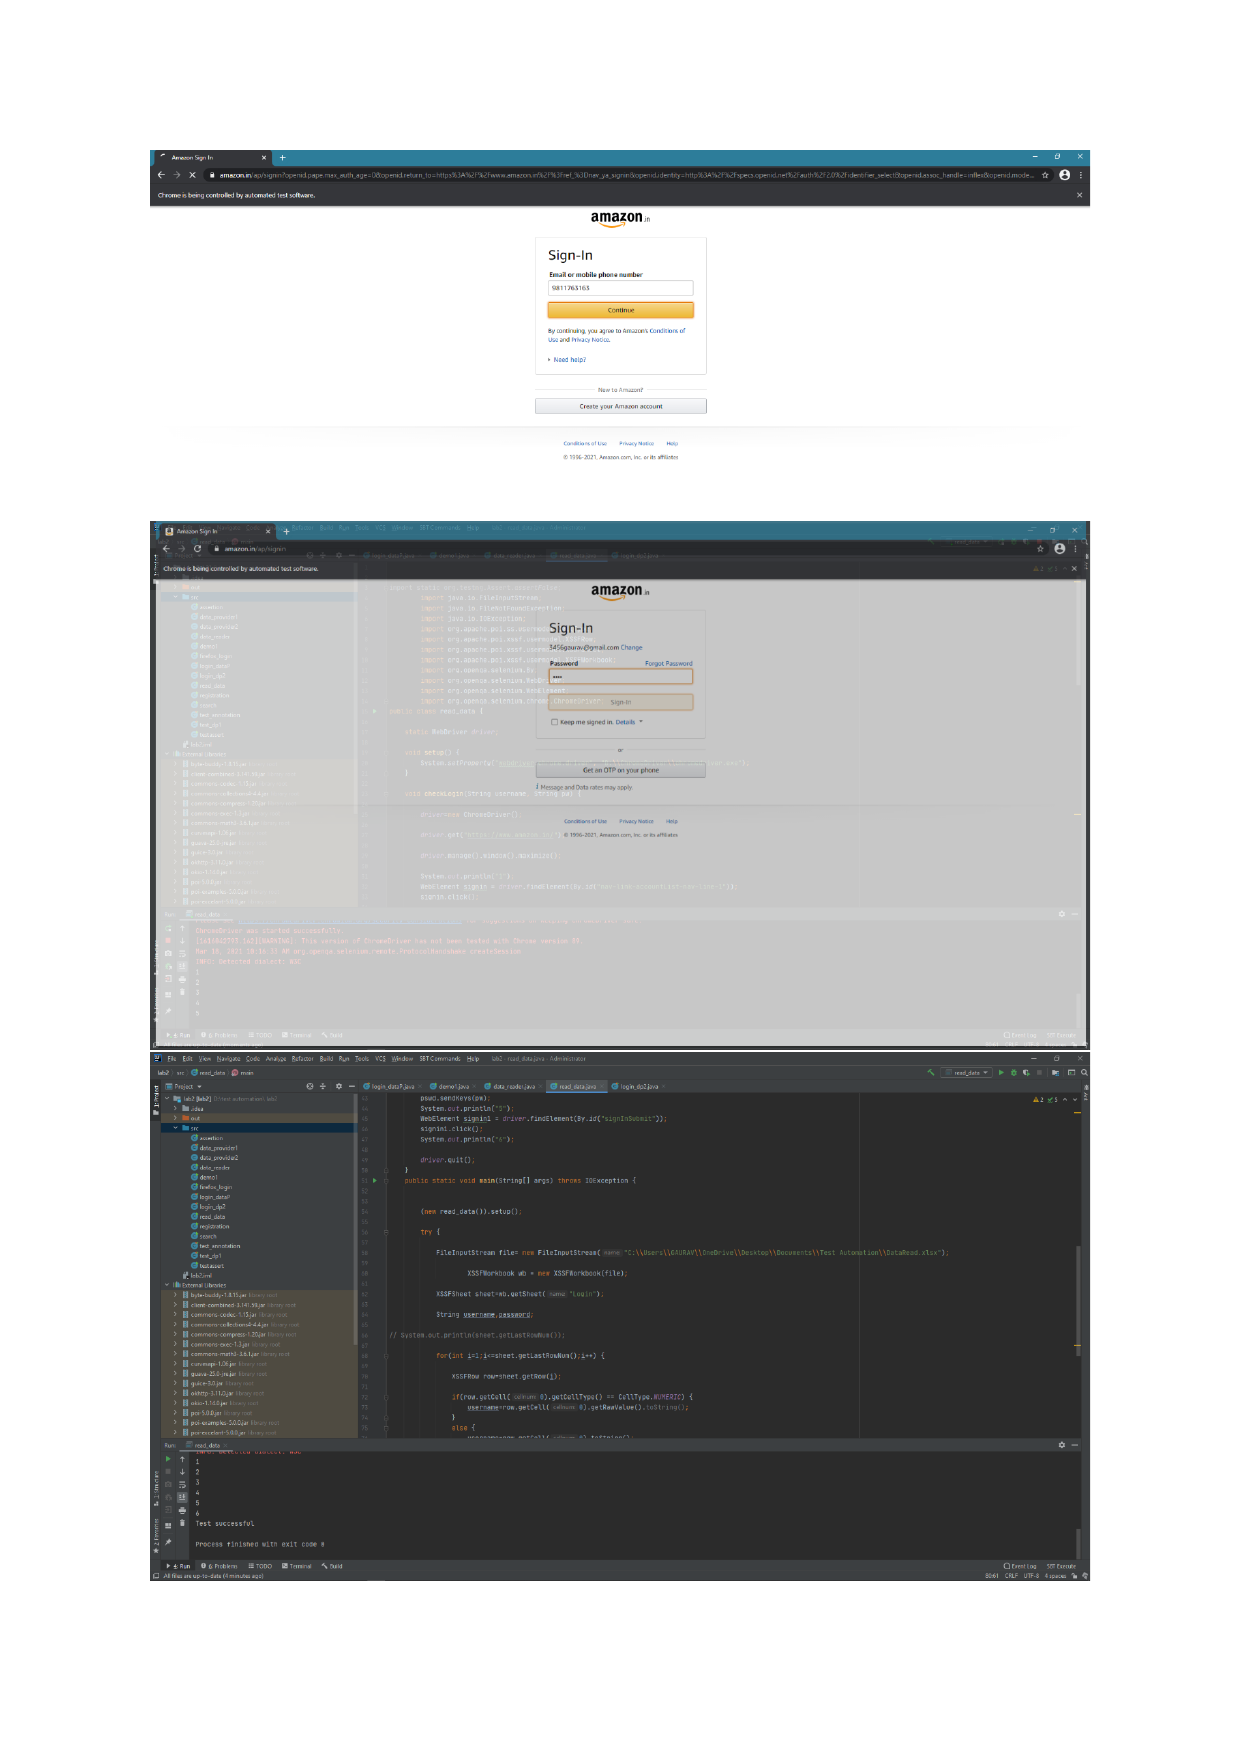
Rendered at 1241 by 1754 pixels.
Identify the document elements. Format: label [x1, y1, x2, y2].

picture [150, 521, 1091, 1050]
picture [150, 150, 1091, 519]
picture [150, 1052, 1091, 1581]
